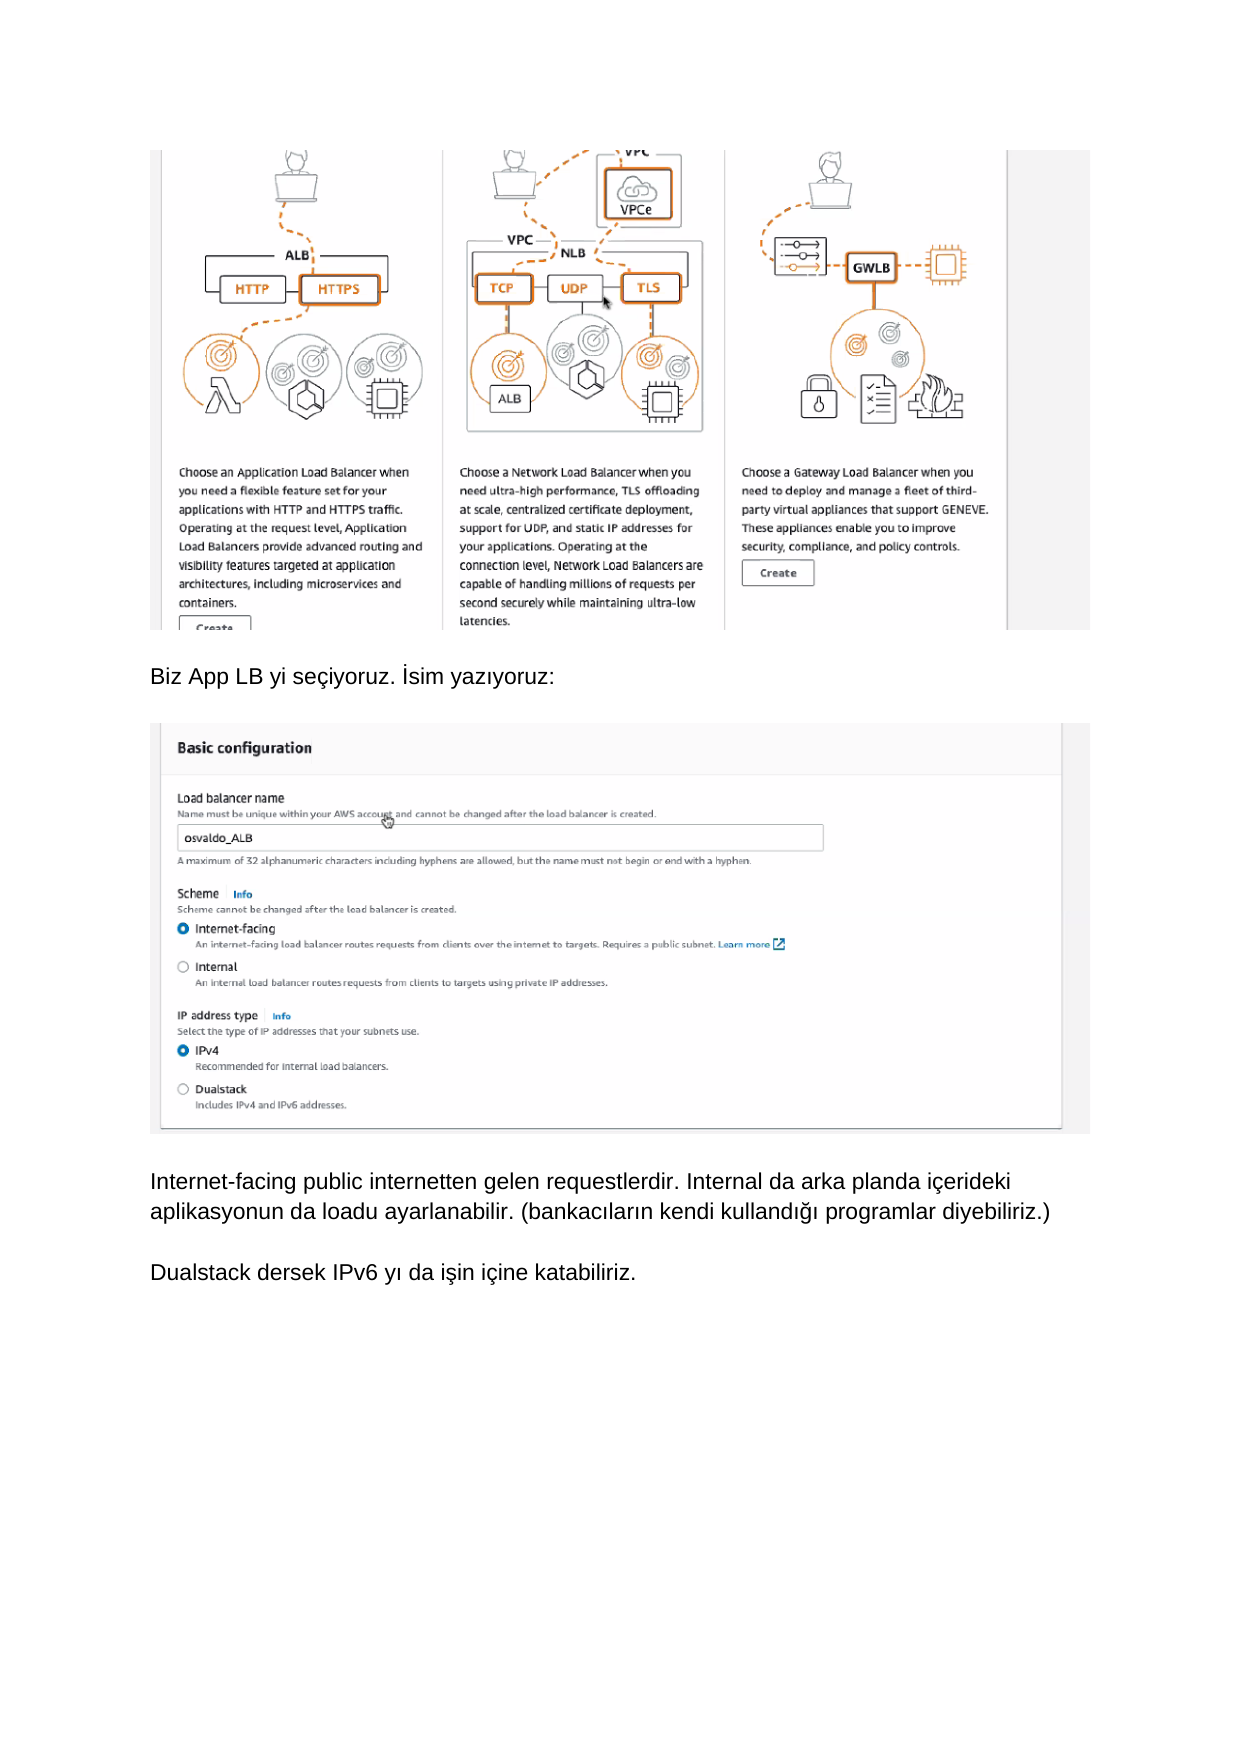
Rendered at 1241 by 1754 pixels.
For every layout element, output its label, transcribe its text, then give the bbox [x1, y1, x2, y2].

text Internet-facing public internetten gelen requestlerdir. Internal da arka planda içerideki aplikasyonun da loadu ayarlanabilir. (bankacıların kendi kullandığı programlar diyebiliriz.) [150, 1168, 1090, 1225]
picture [150, 723, 1091, 1134]
text Dualstack dersek IPv6 yı da işin içine katabiliriz. [150, 1259, 1090, 1285]
text Biz App LB yi seçiyoruz. İsim yazıyoruz: [150, 663, 1090, 689]
picture [150, 150, 1091, 630]
